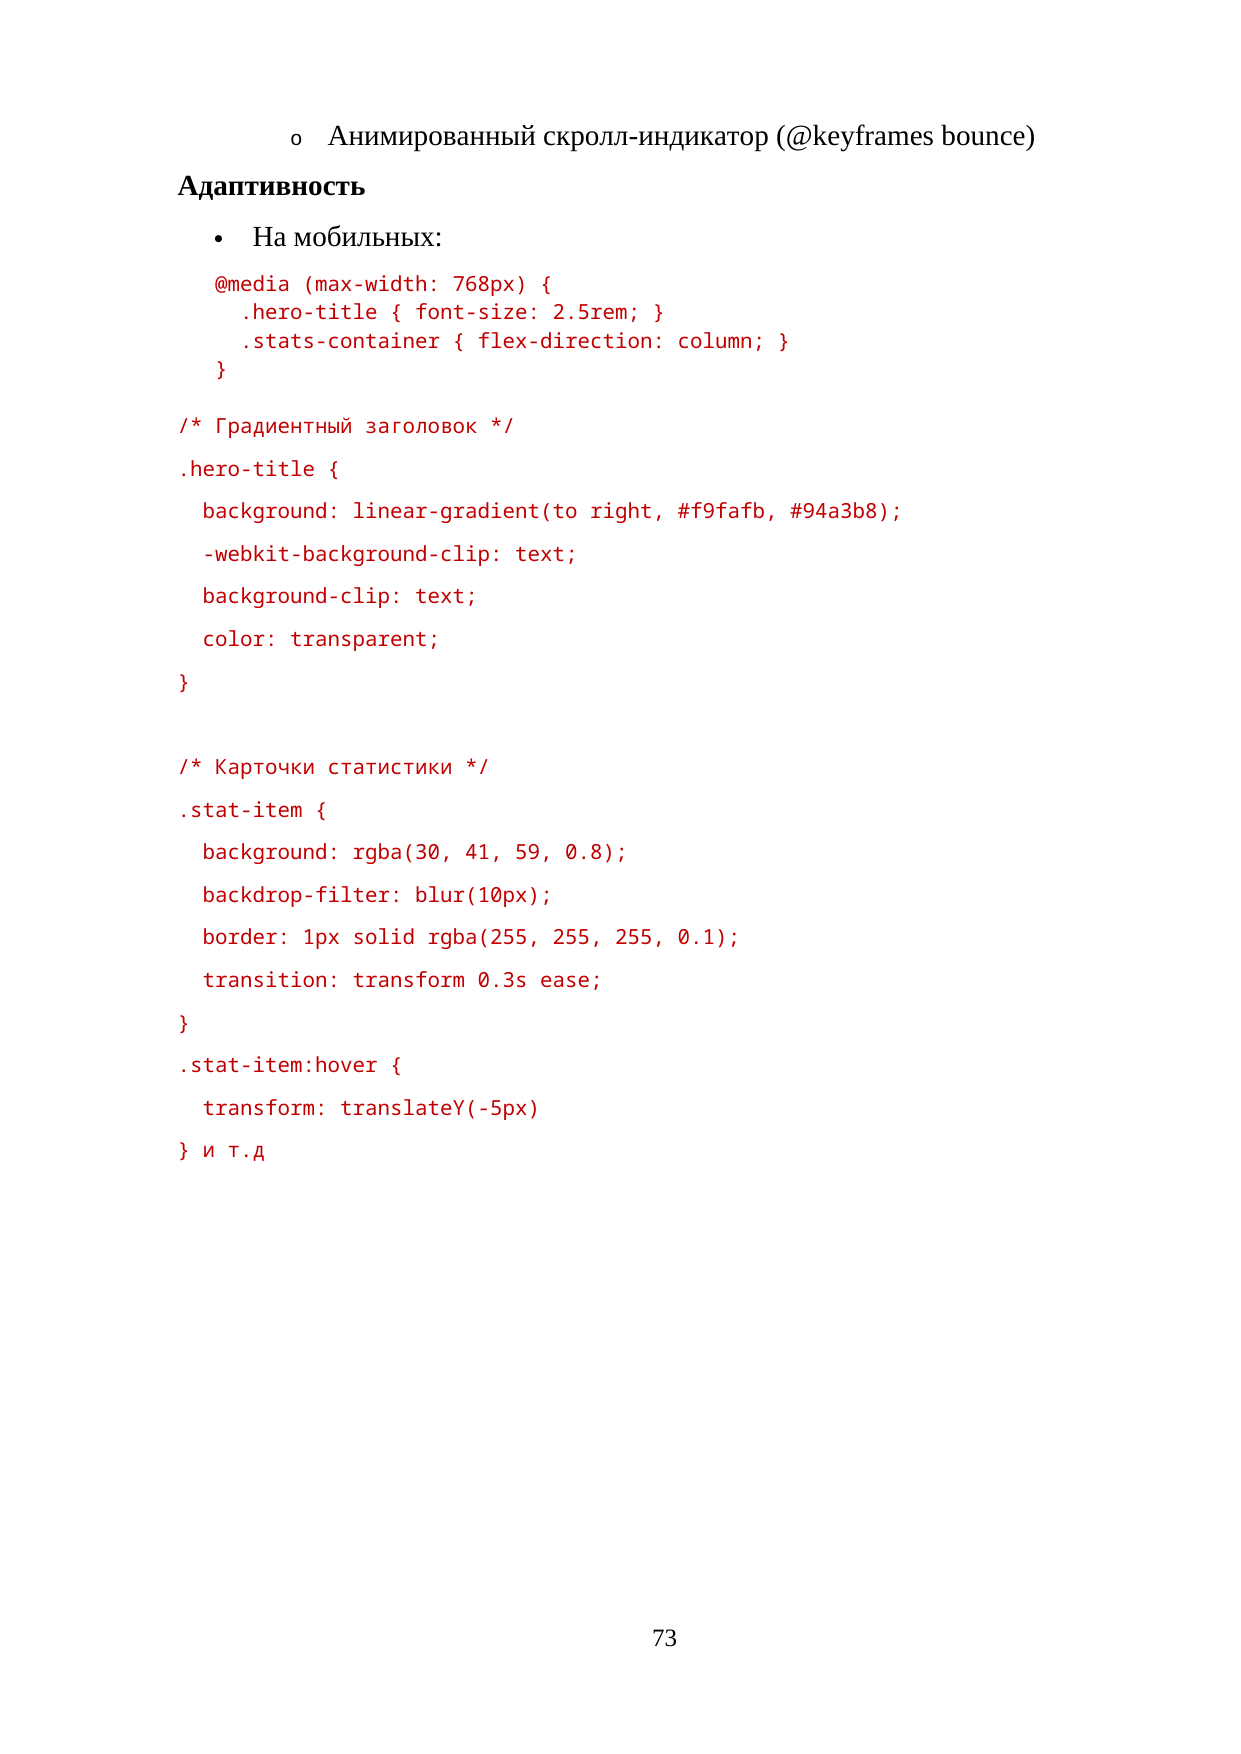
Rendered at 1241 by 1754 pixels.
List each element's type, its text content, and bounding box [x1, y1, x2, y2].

text .stats-container { flex-direction: column; } [215, 326, 1152, 354]
text .stat-item { [177, 795, 1152, 823]
text transform: translateY(-5px) [177, 1093, 1152, 1121]
text } [177, 1008, 1152, 1036]
text background: rgba(30, 41, 59, 0.8); [177, 837, 1152, 866]
text background: linear-gradient(to right, #f9fafb, #94a3b8); [177, 496, 1152, 525]
text Адаптивность [177, 168, 1152, 202]
list На мобильных: [215, 219, 1152, 252]
text background-clip: text; [177, 582, 1152, 610]
text .hero-title { [177, 454, 1152, 482]
text .hero-title { font-size: 2.5rem; } [215, 297, 1152, 326]
text color: transparent; [177, 624, 1152, 653]
text } [177, 667, 1152, 695]
text } и т.д [177, 1136, 1152, 1164]
text /* Карточки статистики */ [177, 752, 1152, 781]
text } [215, 354, 1152, 383]
text /* Градиентный заголовок */ [177, 411, 1152, 440]
text border: 1px solid rgba(255, 255, 255, 0.1); [177, 922, 1152, 951]
text transition: transform 0.3s ease; [177, 965, 1152, 993]
text .stat-item:hover { [177, 1050, 1152, 1079]
text @media (max-width: 768px) { [215, 269, 1152, 297]
text -webkit-background-clip: text; [177, 539, 1152, 567]
list Анимированный скролл-индикатор (@keyframes bounce) [290, 118, 1152, 152]
text backdrop-filter: blur(10px); [177, 880, 1152, 908]
